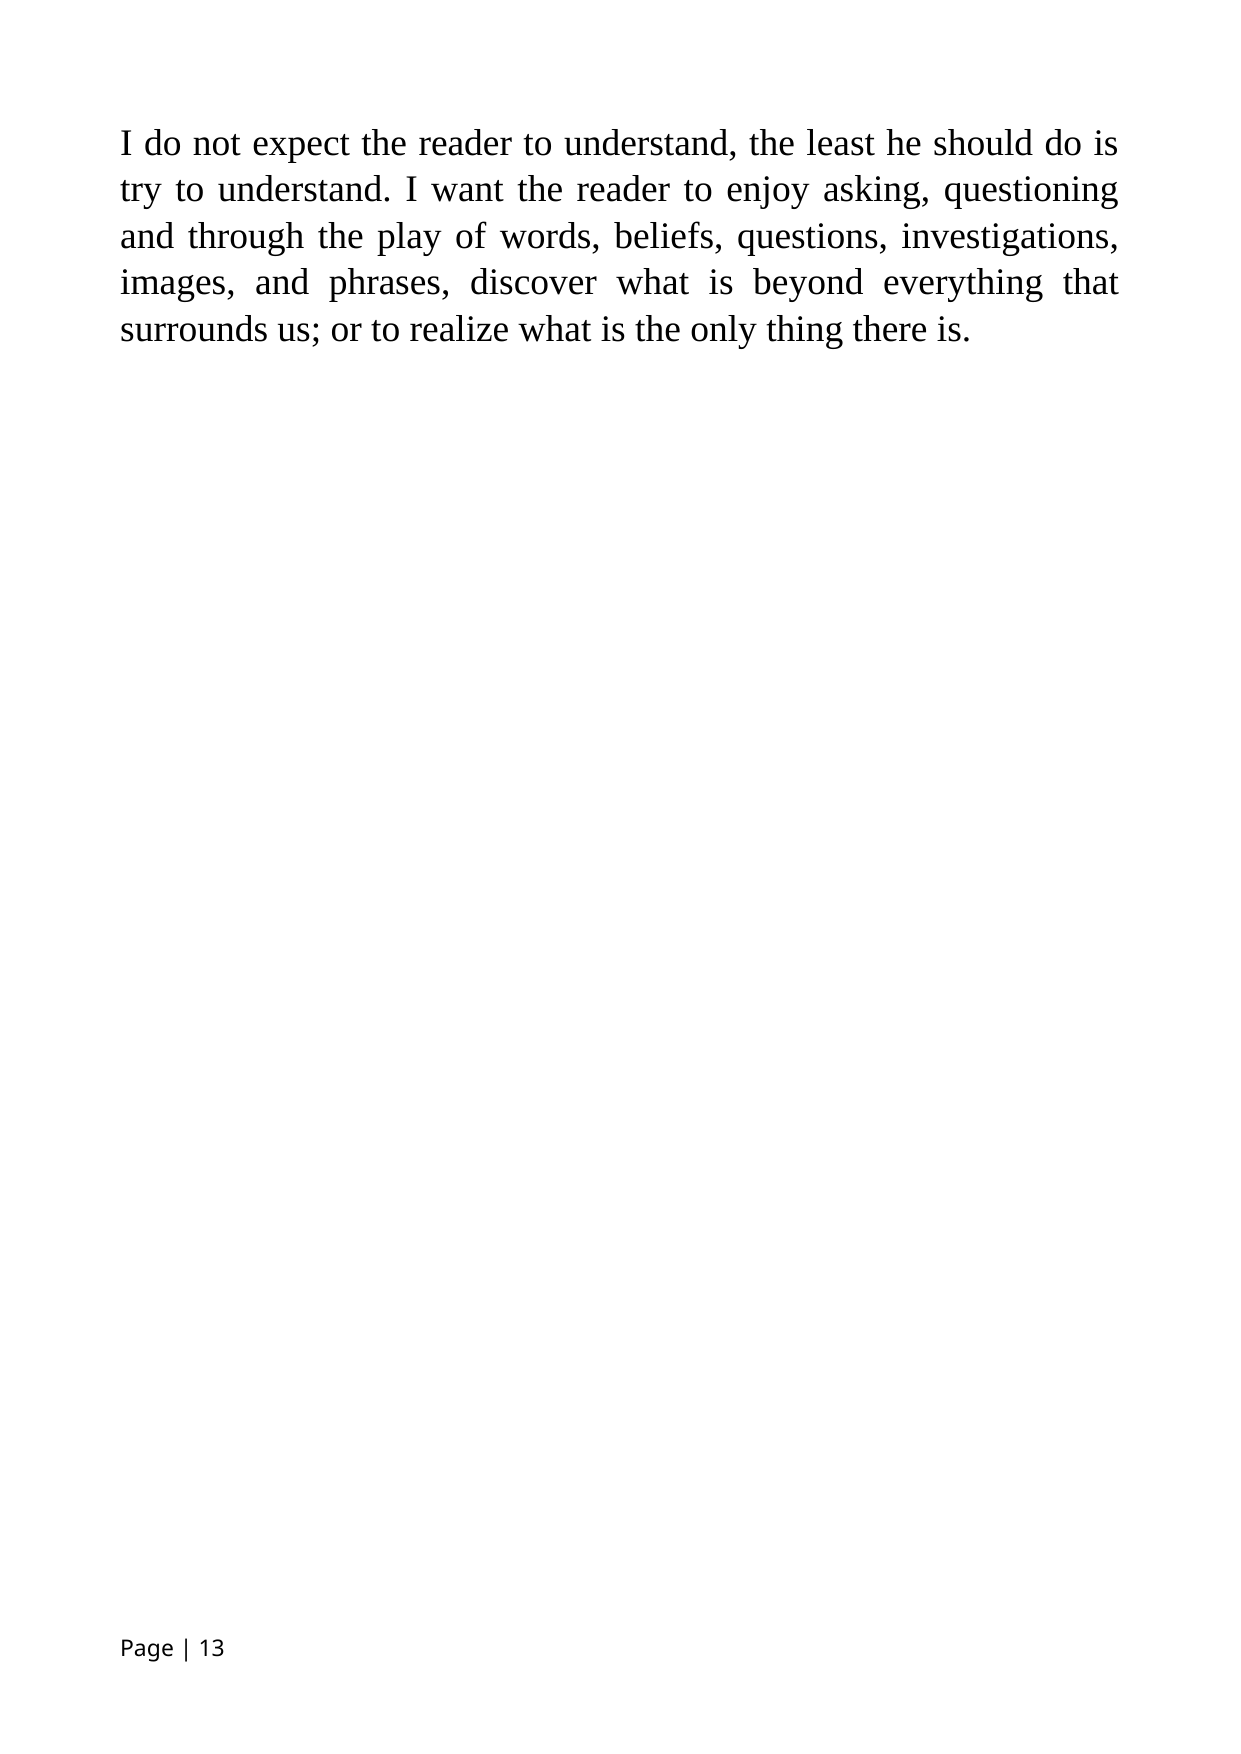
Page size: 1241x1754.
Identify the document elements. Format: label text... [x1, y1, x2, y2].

text I do not expect the reader to understand, the least he should do is try to understand. I want the reader to enjoy asking, questioning and through the play of words, beliefs, questions, investigations, images, and phrases, discover what is beyond everything that surrounds us; or to realize what is the only thing there is. [120, 120, 1120, 349]
